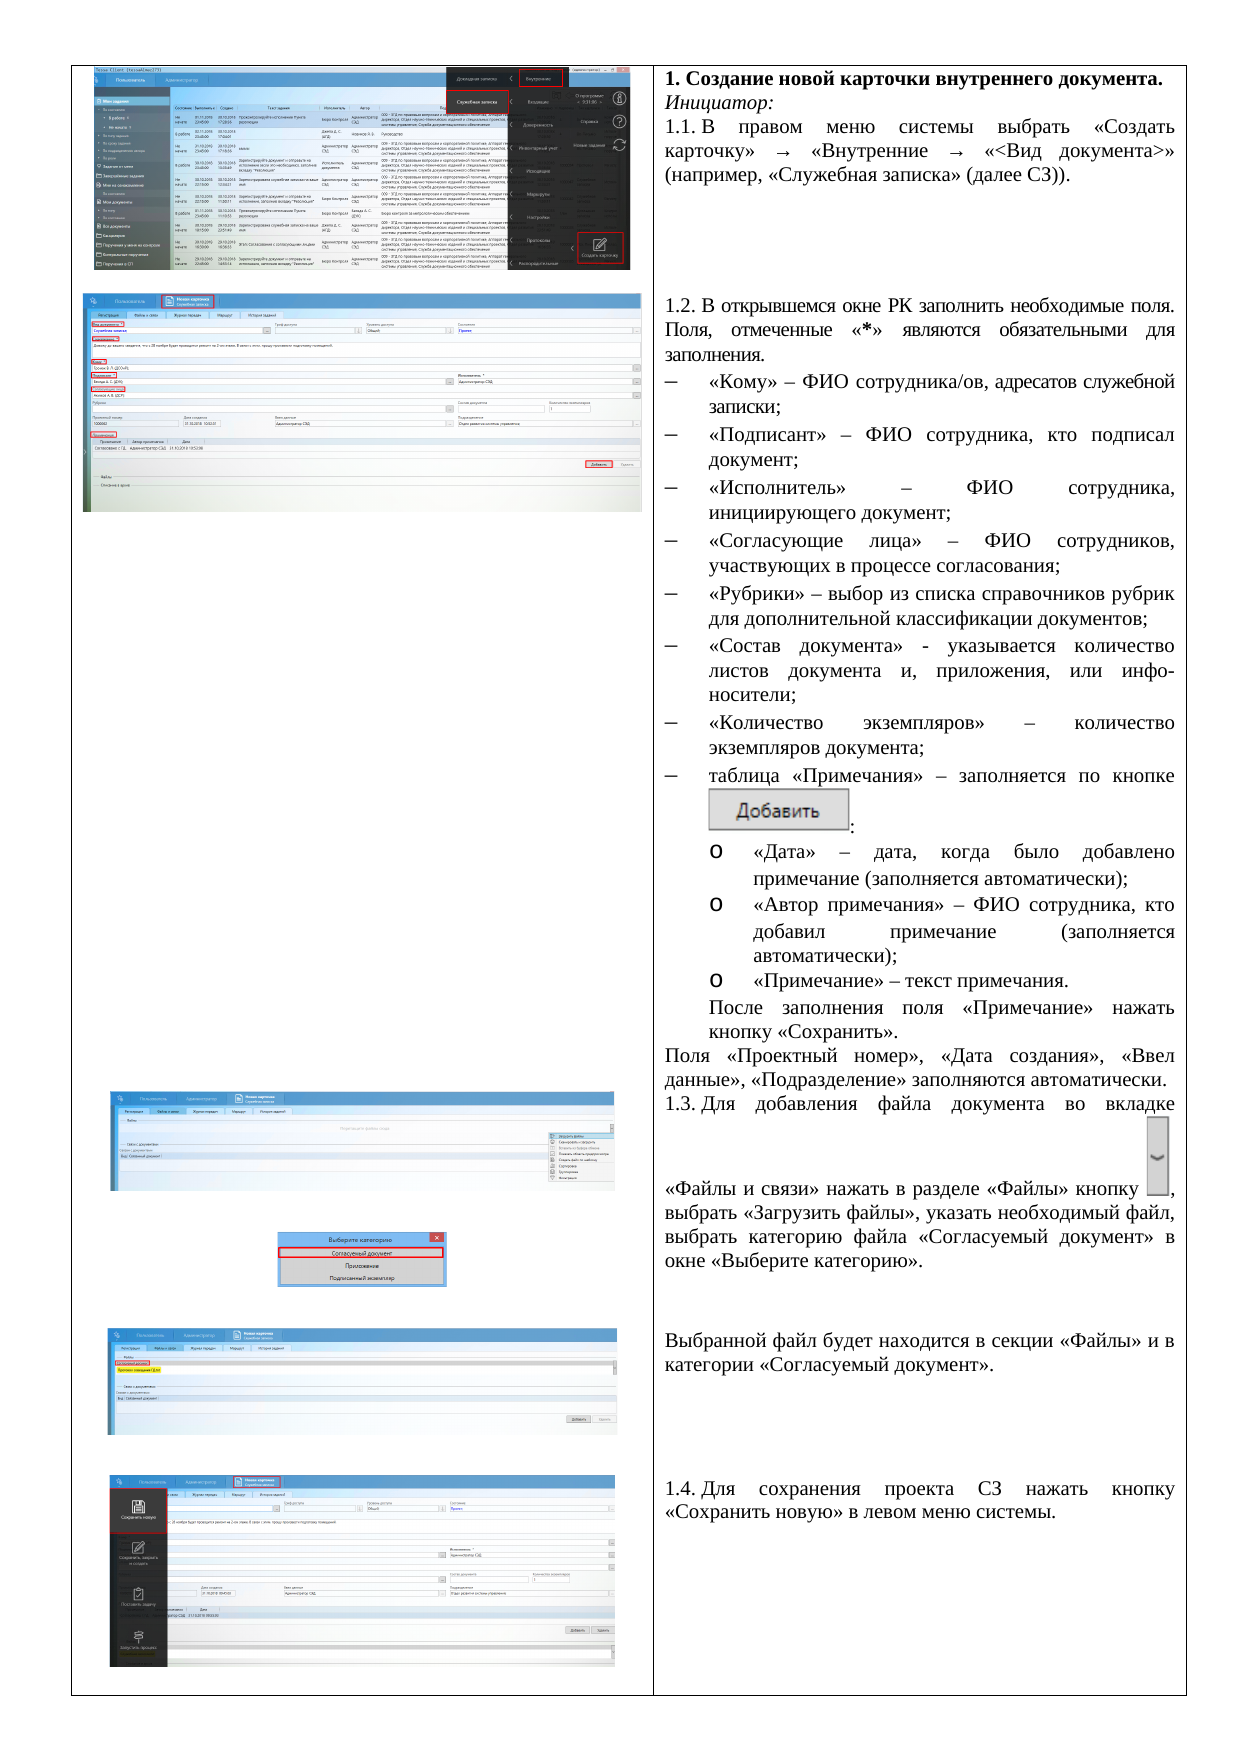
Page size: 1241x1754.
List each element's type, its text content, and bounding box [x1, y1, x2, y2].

picture [708, 788, 850, 834]
table_cell [72, 1475, 653, 1695]
picture [110, 1091, 615, 1191]
table_header 1. Создание новой карточки внутреннего документа. Инициатор: 1.1. В правом меню системы выбрать «Создать карточку» → «Внутренние → «<Вид документа>» (например, «Служебная записка» (далее СЗ)). [654, 66, 1186, 293]
table_header [72, 66, 653, 293]
picture [109, 1475, 615, 1667]
table_cell [72, 293, 653, 1091]
table_cell [72, 1328, 653, 1475]
table_cell 1.3. Для добавления файла документа во вкладке «Файлы и связи» нажать в разделе «Файлы» кнопку , выбрать «Загрузить файлы», указать необходимый файл, выбрать категорию файла «Согласуемый документ» в окне «Выберите категорию». [654, 1091, 1186, 1328]
picture [1146, 1115, 1171, 1196]
picture [107, 1328, 618, 1435]
table_cell 1.2. В открывшемся окне РК заполнить необходимые поля. Поля, отмеченные «*» являются обязательными для заполнения. «Кому» – ФИО сотрудника/ов, адресатов служебной записки; «Подписант» – ФИО сотрудника, кто подписал документ; «Исполнитель» – ФИО сотрудника, инициирующего документ; «Согласующие лица» – ФИО сотрудников, участвующих в процессе согласования; «Рубрики» – выбор из списка справочников рубрик для дополнительной классификации документов; «Состав документа» - указывается количество листов документа и, приложения, или инфо-носители; «Количество экземпляров» – количество экземпляров документа; таблица «Примечания» – заполняется по кнопке : «Дата» – дата, когда было добавлено примечание (заполняется автоматически); «Автор примечания» – ФИО сотрудника, кто добавил примечание (заполняется автоматически); «Примечание» – текст примечания. После заполнения поля «Примечание» нажать кнопку «Сохранить». Поля «Проектный номер», «Дата создания», «Ввел данные», «Подразделение» заполняются автоматически. [654, 293, 1186, 1091]
table_cell Выбранной файл будет находится в секции «Файлы» и в категории «Согласуемый документ». [654, 1328, 1186, 1475]
table_cell [72, 1091, 653, 1328]
picture [82, 293, 642, 512]
picture [94, 66, 631, 270]
picture [277, 1231, 447, 1287]
table_cell 1.4. Для сохранения проекта СЗ нажать кнопку «Сохранить новую» в левом меню системы. [654, 1475, 1186, 1695]
